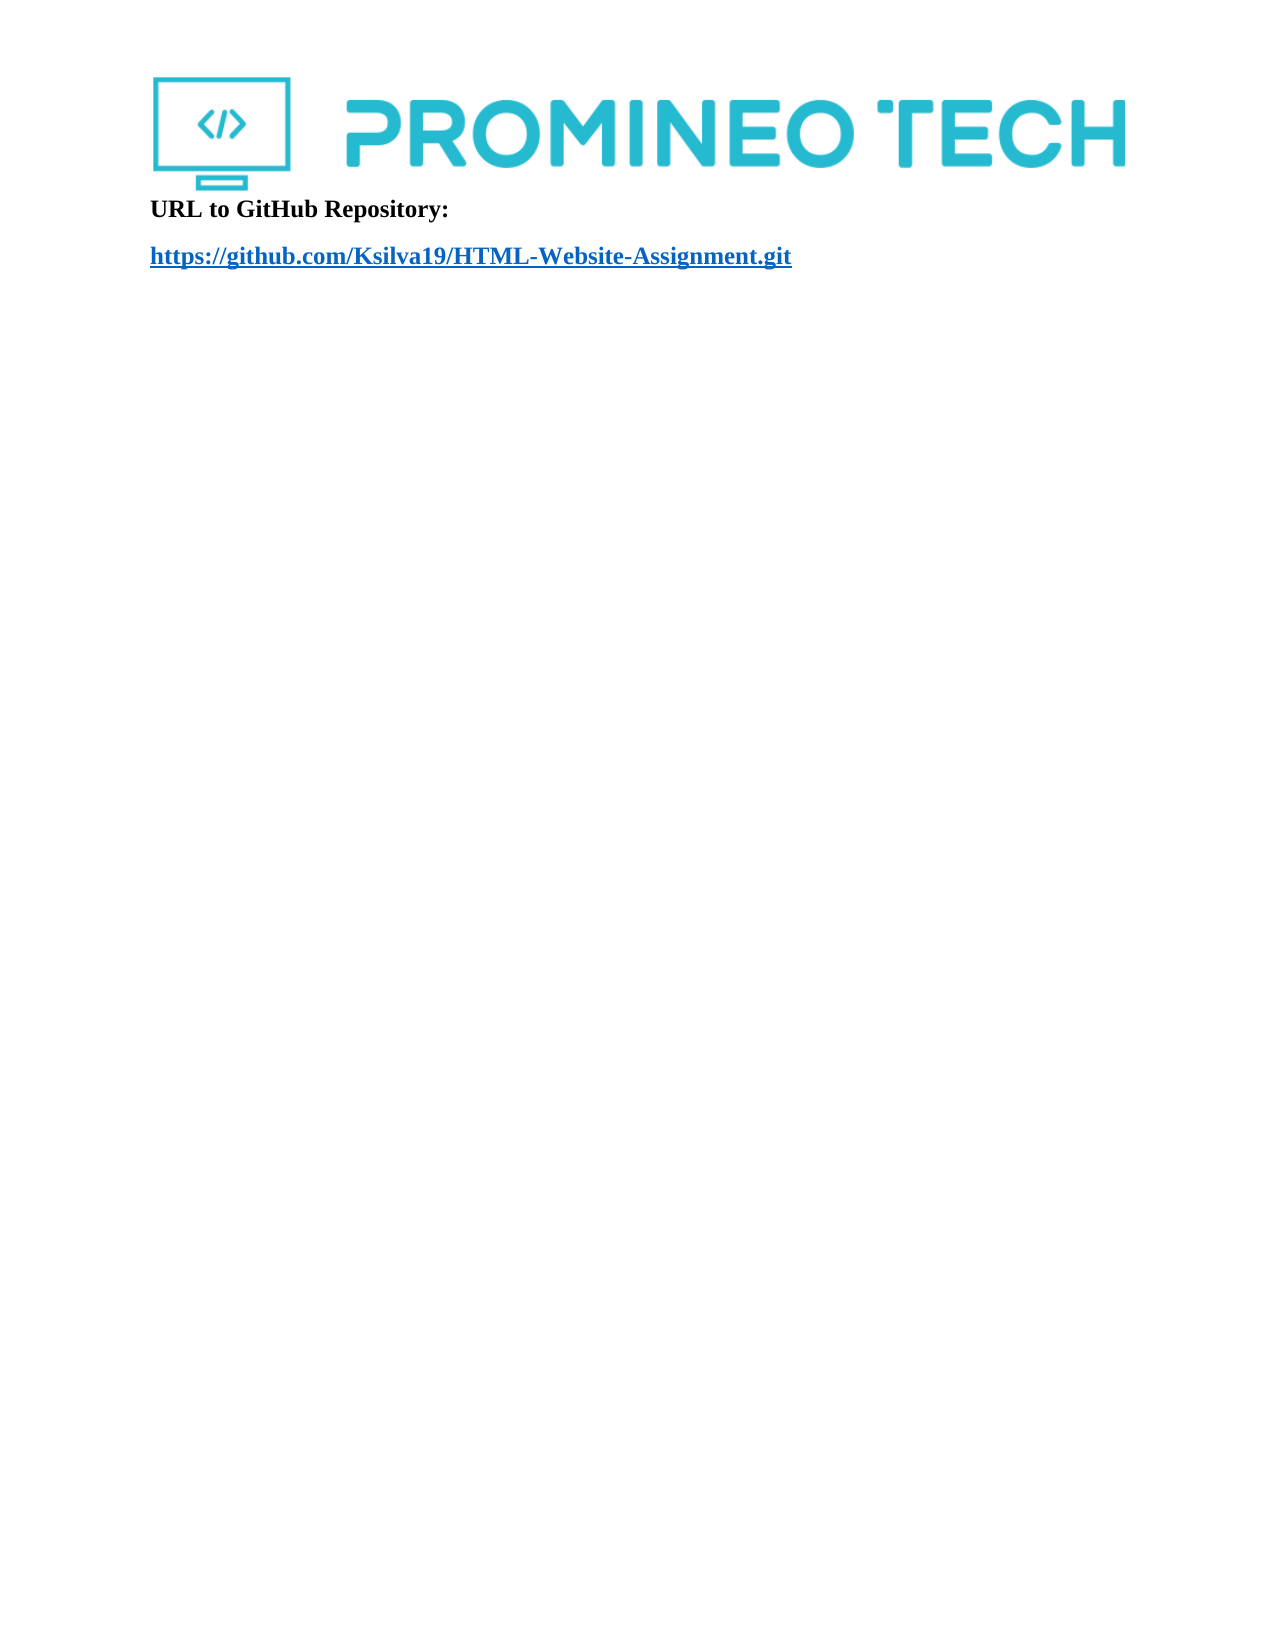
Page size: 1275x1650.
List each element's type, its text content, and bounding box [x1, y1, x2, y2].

text URL to GitHub Repository: [150, 194, 1125, 222]
text https://github.com/Ksilva19/HTML-Website-Assignment.git [150, 241, 1125, 270]
picture [150, 75, 1125, 194]
